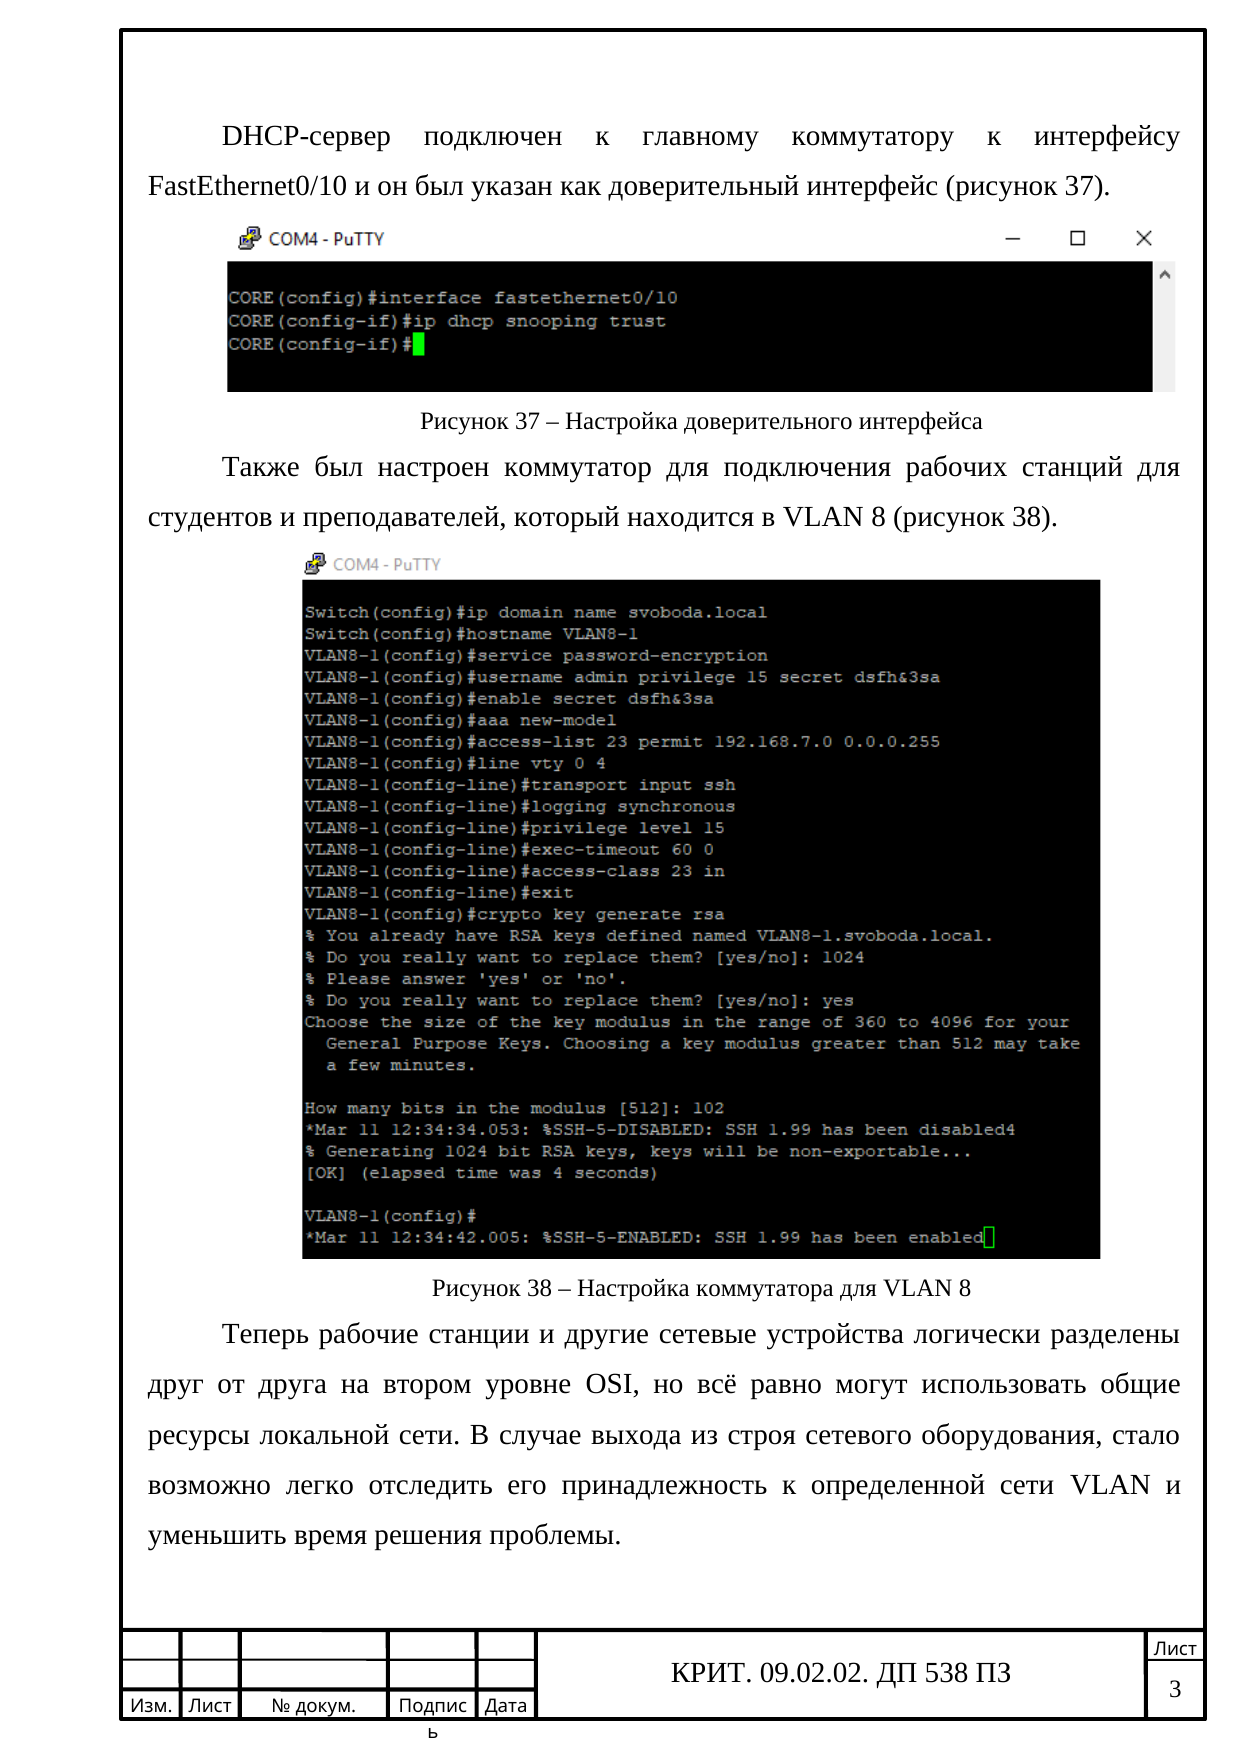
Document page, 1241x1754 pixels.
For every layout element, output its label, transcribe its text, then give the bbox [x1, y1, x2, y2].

text Рисунок 37 – Настройка доверительного интерфейса [148, 406, 1181, 435]
text Рисунок 38 – Настройка коммутатора для VLAN 8 [148, 1273, 1181, 1302]
picture [227, 218, 1176, 392]
picture [302, 549, 1101, 1259]
text DHCP-сервер подключен к главному коммутатору к интерфейсу FastEthernet0/10 и он был указан как доверительный интерфейс (рисунок 37). [148, 118, 1181, 202]
text Теперь рабочие станции и другие сетевые устройства логически разделены друг от друга на втором уровне OSI, но вcё равно могут использовать общие ресурсы локальной сети. В случае выхода из строя сетевого оборудования, стало возможно легко отследить его принадлежность к определенной сети VLAN и уменьшить время решения проблемы. [148, 1316, 1181, 1551]
list Также был настроен коммутатор для подключения рабочих станций для студентов и преподавателей, который находится в VLAN 8 (рисунок 38). [148, 449, 1181, 533]
